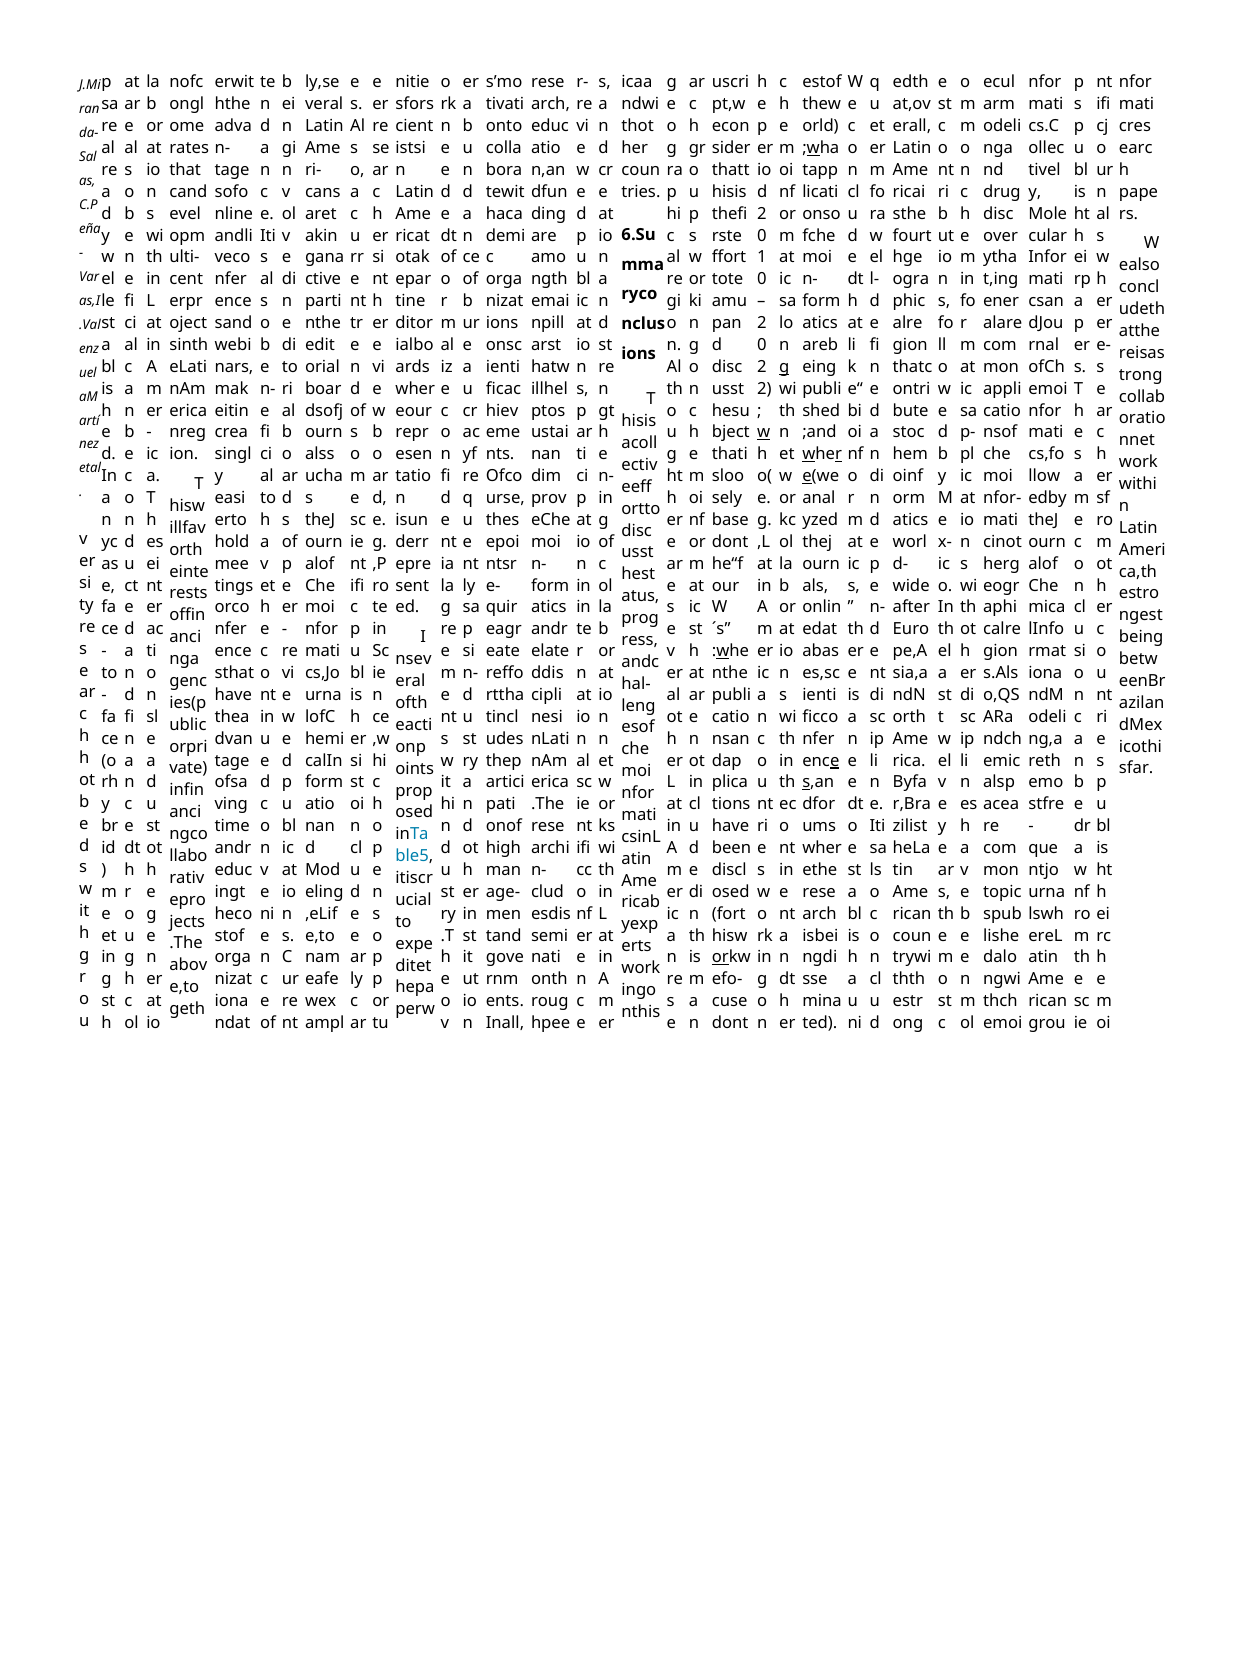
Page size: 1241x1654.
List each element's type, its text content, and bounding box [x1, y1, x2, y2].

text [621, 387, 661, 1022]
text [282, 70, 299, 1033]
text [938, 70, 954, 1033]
text 6.Summaryconclusions [621, 216, 666, 365]
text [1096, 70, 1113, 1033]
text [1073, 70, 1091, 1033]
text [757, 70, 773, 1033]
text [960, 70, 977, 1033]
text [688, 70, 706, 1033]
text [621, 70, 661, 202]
text Wealsoconcludethatthereisastrongcollaborationnetworkwithin LatinAmerica,thestrongestbeingbetweenBrazilandMexicothisfar. [1119, 231, 1166, 778]
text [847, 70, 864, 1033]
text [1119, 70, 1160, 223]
text J.Miranda-Salas,C.Peña-Varas,I.ValenzuelaMartínezetal. [79, 70, 101, 502]
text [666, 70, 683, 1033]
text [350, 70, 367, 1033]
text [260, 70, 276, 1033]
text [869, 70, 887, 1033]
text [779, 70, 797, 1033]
